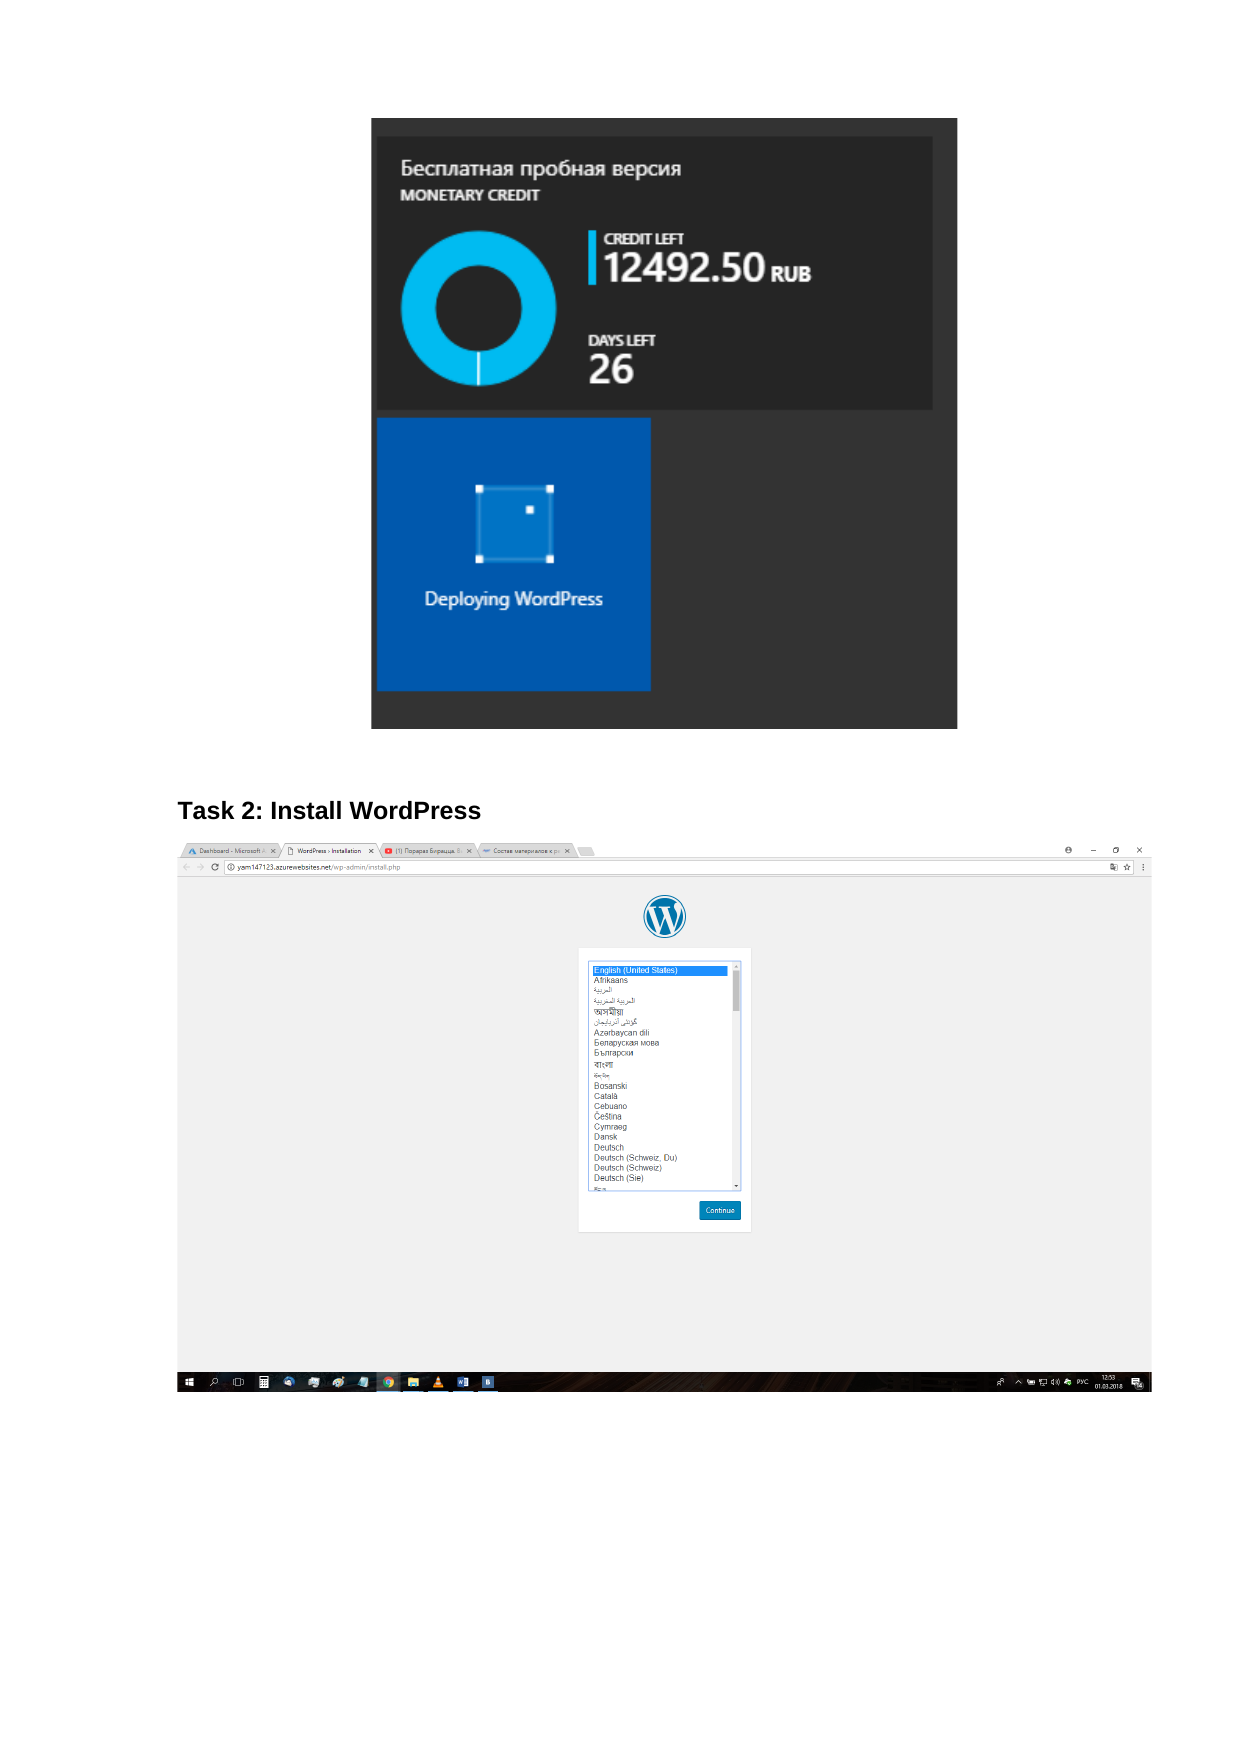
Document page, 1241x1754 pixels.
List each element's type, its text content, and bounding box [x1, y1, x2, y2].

text Task 2: Install WordPress [177, 796, 1152, 824]
picture [371, 118, 958, 729]
picture [177, 843, 1152, 1392]
